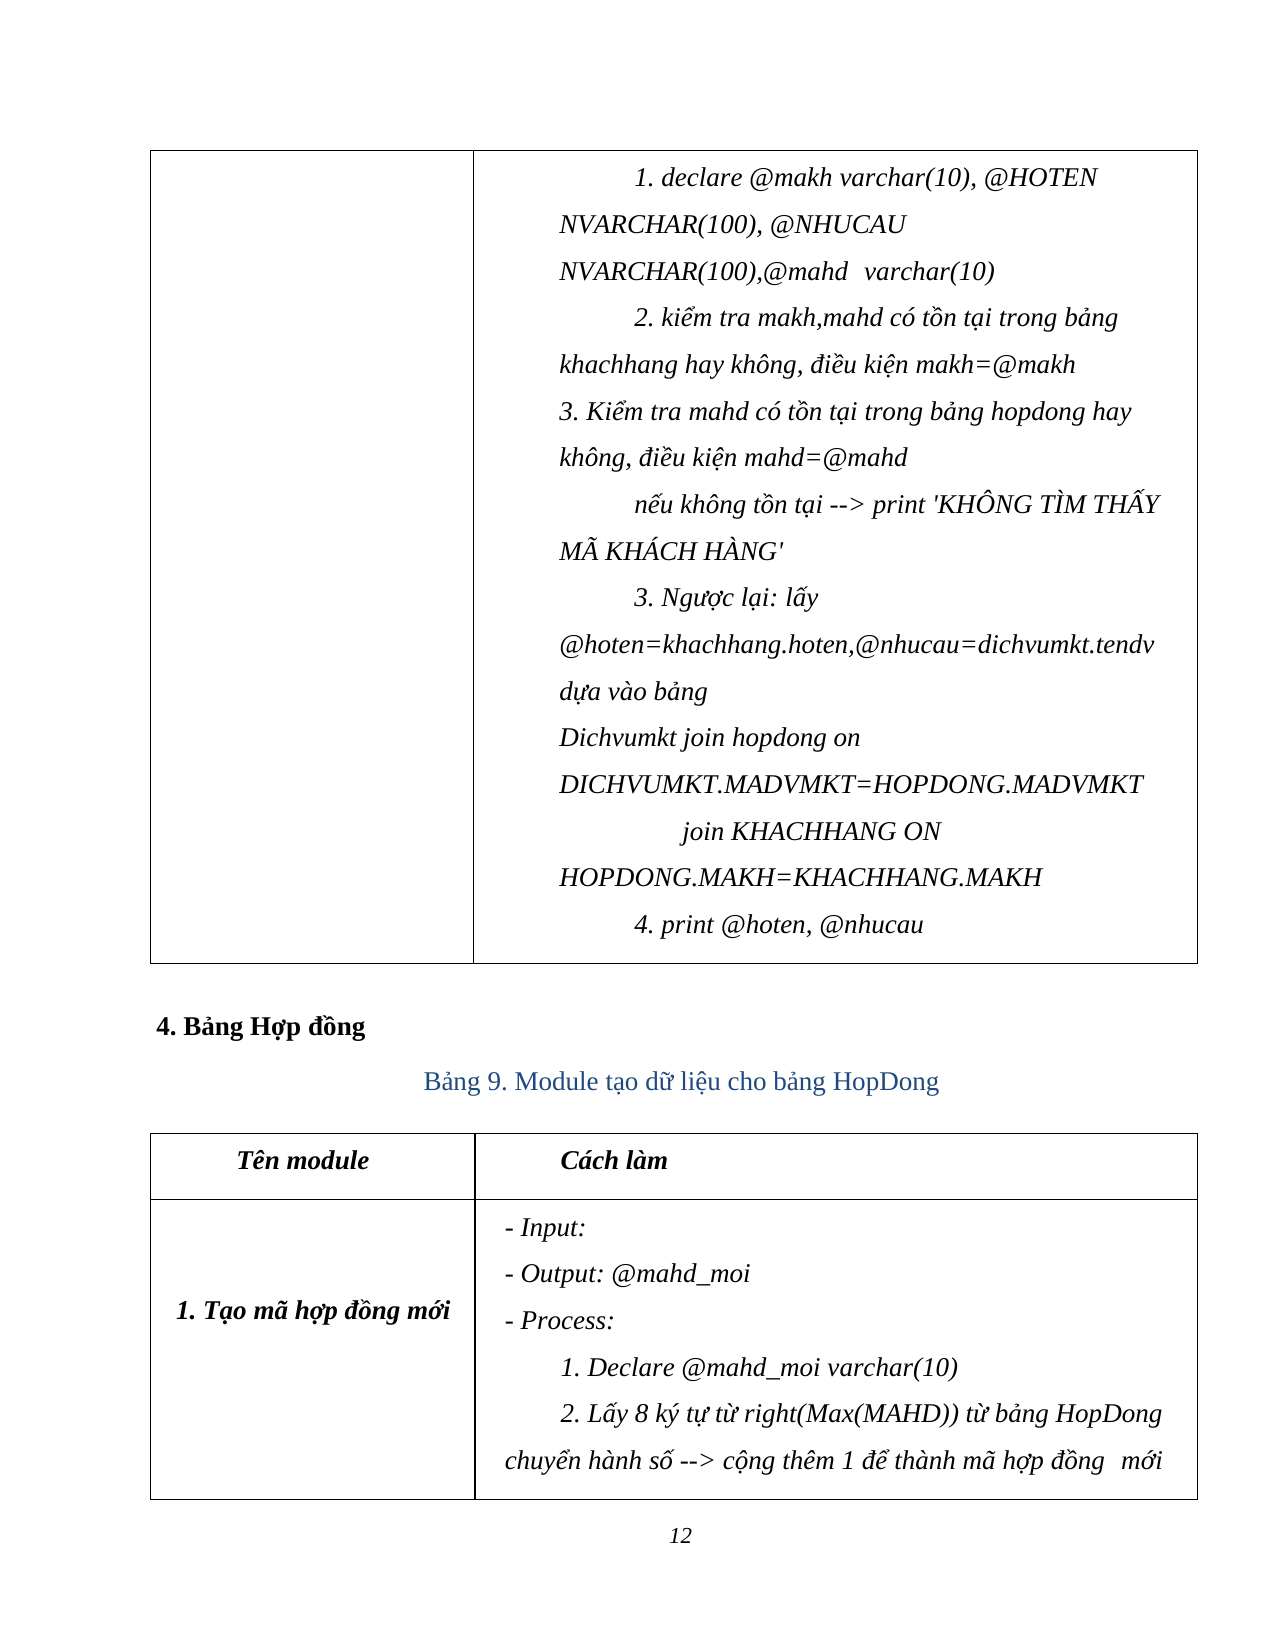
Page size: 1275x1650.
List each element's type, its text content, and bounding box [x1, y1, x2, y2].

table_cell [476, 1200, 1197, 1499]
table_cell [474, 151, 1197, 963]
text Bảng Hợp đồng [150, 1011, 1198, 1042]
table_header Cách làm [476, 1134, 1197, 1199]
table_header Tên module [151, 1134, 474, 1199]
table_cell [151, 151, 473, 963]
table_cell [151, 1200, 474, 1499]
text Bảng 9. Module tạo dữ liệu cho bảng HopDong [165, 1066, 1198, 1097]
